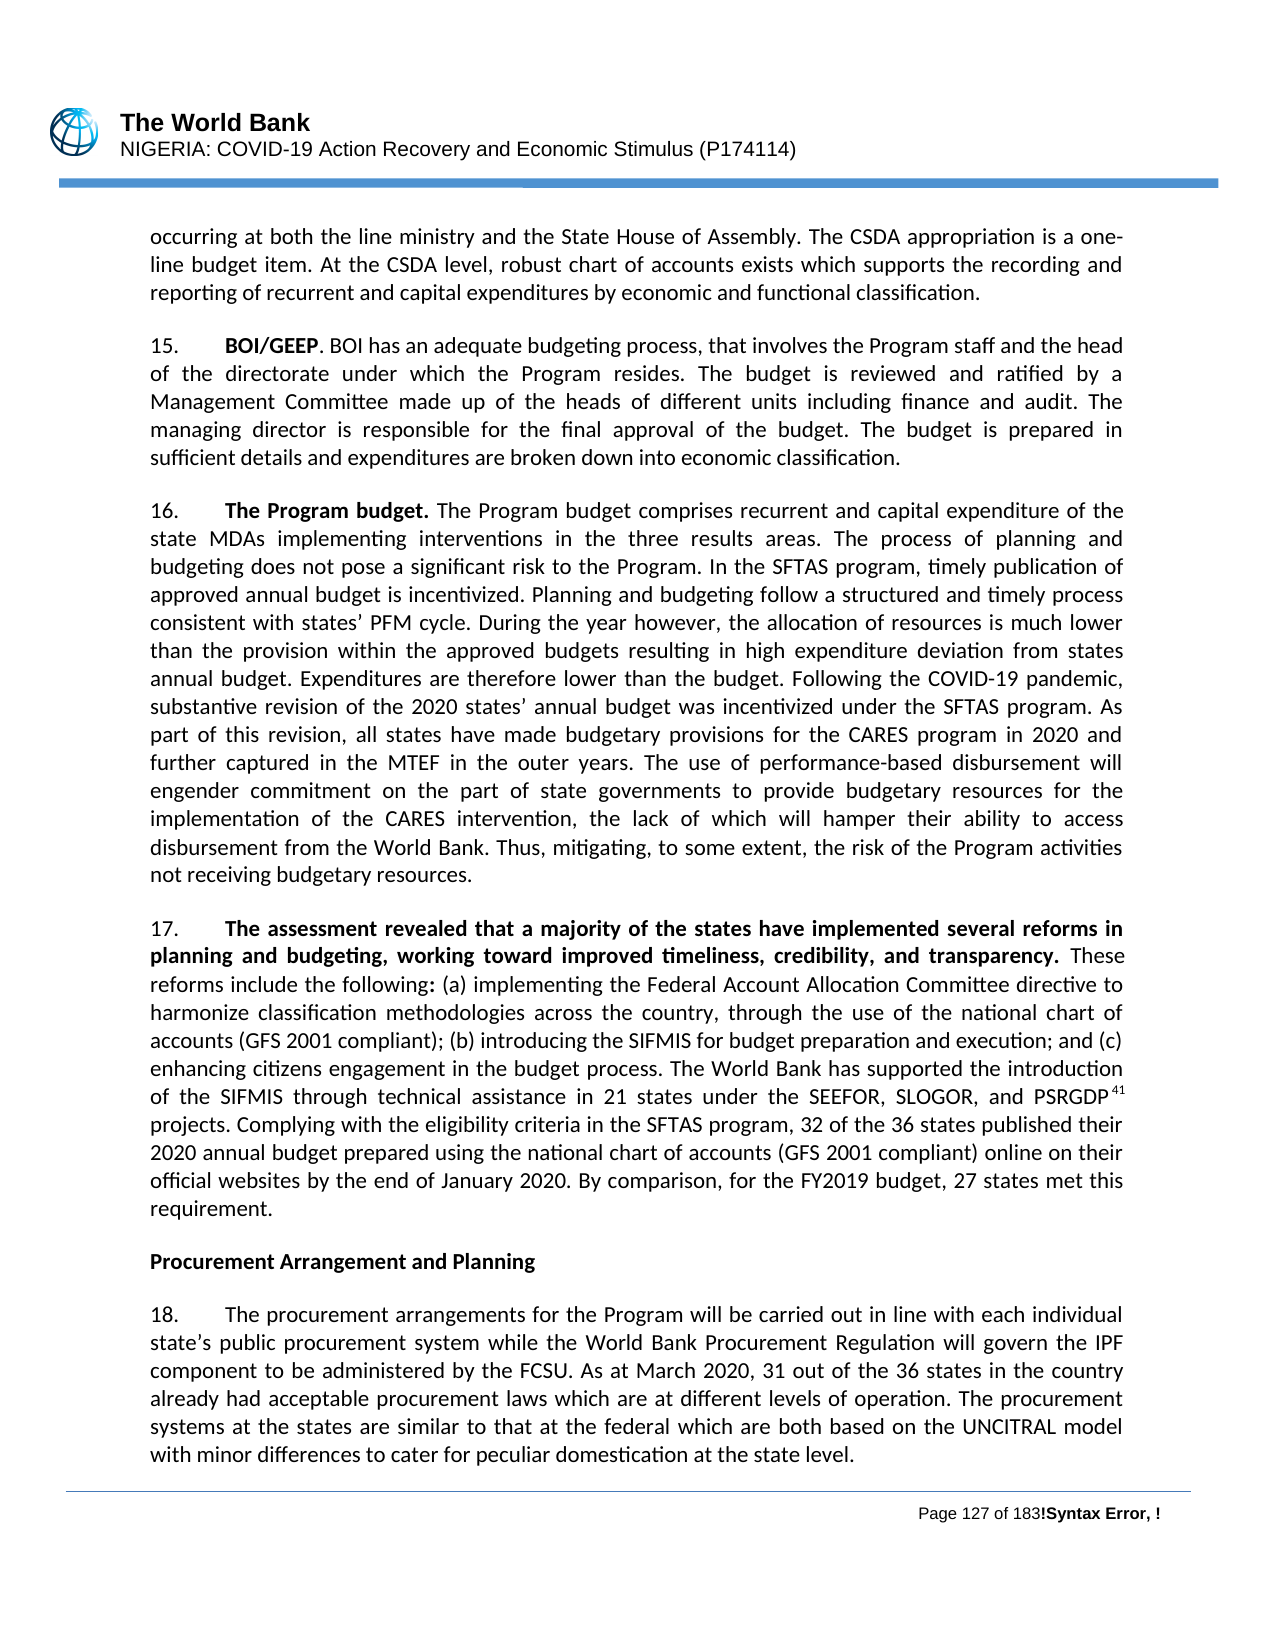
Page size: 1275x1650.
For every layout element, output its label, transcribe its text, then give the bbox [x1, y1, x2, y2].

picture [81, 108, 99, 144]
picture [65, 116, 72, 122]
text Procurement Arrangement and Planning [150, 1247, 1125, 1275]
list The procurement arrangements for the Program will be carried out in line with each individual state’s public procurement system while the World Bank Procurement Regulation will govern the IPF component to be administered by the FCSU. As at March 2020, 31 out of the 36 states in the country already had acceptable procurement laws which are at different levels of operation. The procurement systems at the states are similar to that at the federal which are both based on the UNCITRAL model with minor differences to cater for peculiar domestication at the state level. [150, 1300, 1125, 1468]
picture [50, 108, 99, 156]
list The assessment revealed that a majority of the states have implemented several reforms in planning and budgeting, working toward improved timeliness, credibility, and transparency. These reforms include the following: (a) implementing the Federal Account Allocation Committee directive to harmonize classification methodologies across the country, through the use of the national chart of accounts (GFS 2001 compliant); (b) introducing the SIFMIS for budget preparation and execution; and (c) enhancing citizens engagement in the budget process. The World Bank has supported the introduction of the SIFMIS through technical assistance in 21 states under the SEEFOR, SLOGOR, and PSRGDP41 projects. Complying with the eligibility criteria in the SFTAS program, 32 of the 36 states published their 2020 annual budget prepared using the national chart of accounts (GFS 2001 compliant) online on their official websites by the end of January 2020. By comparison, for the FY2019 budget, 27 states met this requirement. [150, 914, 1125, 1222]
list The Program budget. The Program budget comprises recurrent and capital expenditure of the state MDAs implementing interventions in the three results areas. The process of planning and budgeting does not pose a significant risk to the Program. In the SFTAS program, timely publication of approved annual budget is incentivized. Planning and budgeting follow a structured and timely process consistent with states’ PFM cycle. During the year however, the allocation of resources is much lower than the provision within the approved budgets resulting in high expenditure deviation from states annual budget. Expenditures are therefore lower than the budget. Following the COVID-19 pandemic, substantive revision of the 2020 states’ annual budget was incentivized under the SFTAS program. As part of this revision, all states have made budgetary provisions for the CARES program in 2020 and further captured in the MTEF in the outer years. The use of performance-based disbursement will engender commitment on the part of state governments to provide budgetary resources for the implementation of the CARES intervention, the lack of which will hamper their ability to access disbursement from the World Bank. Thus, mitigating, to some extent, the risk of the Program activities not receiving budgetary resources. [150, 496, 1125, 889]
list BOI/GEEP. BOI has an adequate budgeting process, that involves the Program staff and the head of the directorate under which the Program resides. The budget is reviewed and ratified by a Management Committee made up of the heads of different units including finance and audit. The managing director is responsible for the final approval of the budget. The budget is prepared in sufficient details and expenditures are broken down into economic classification. [150, 331, 1125, 471]
picture [72, 118, 78, 126]
